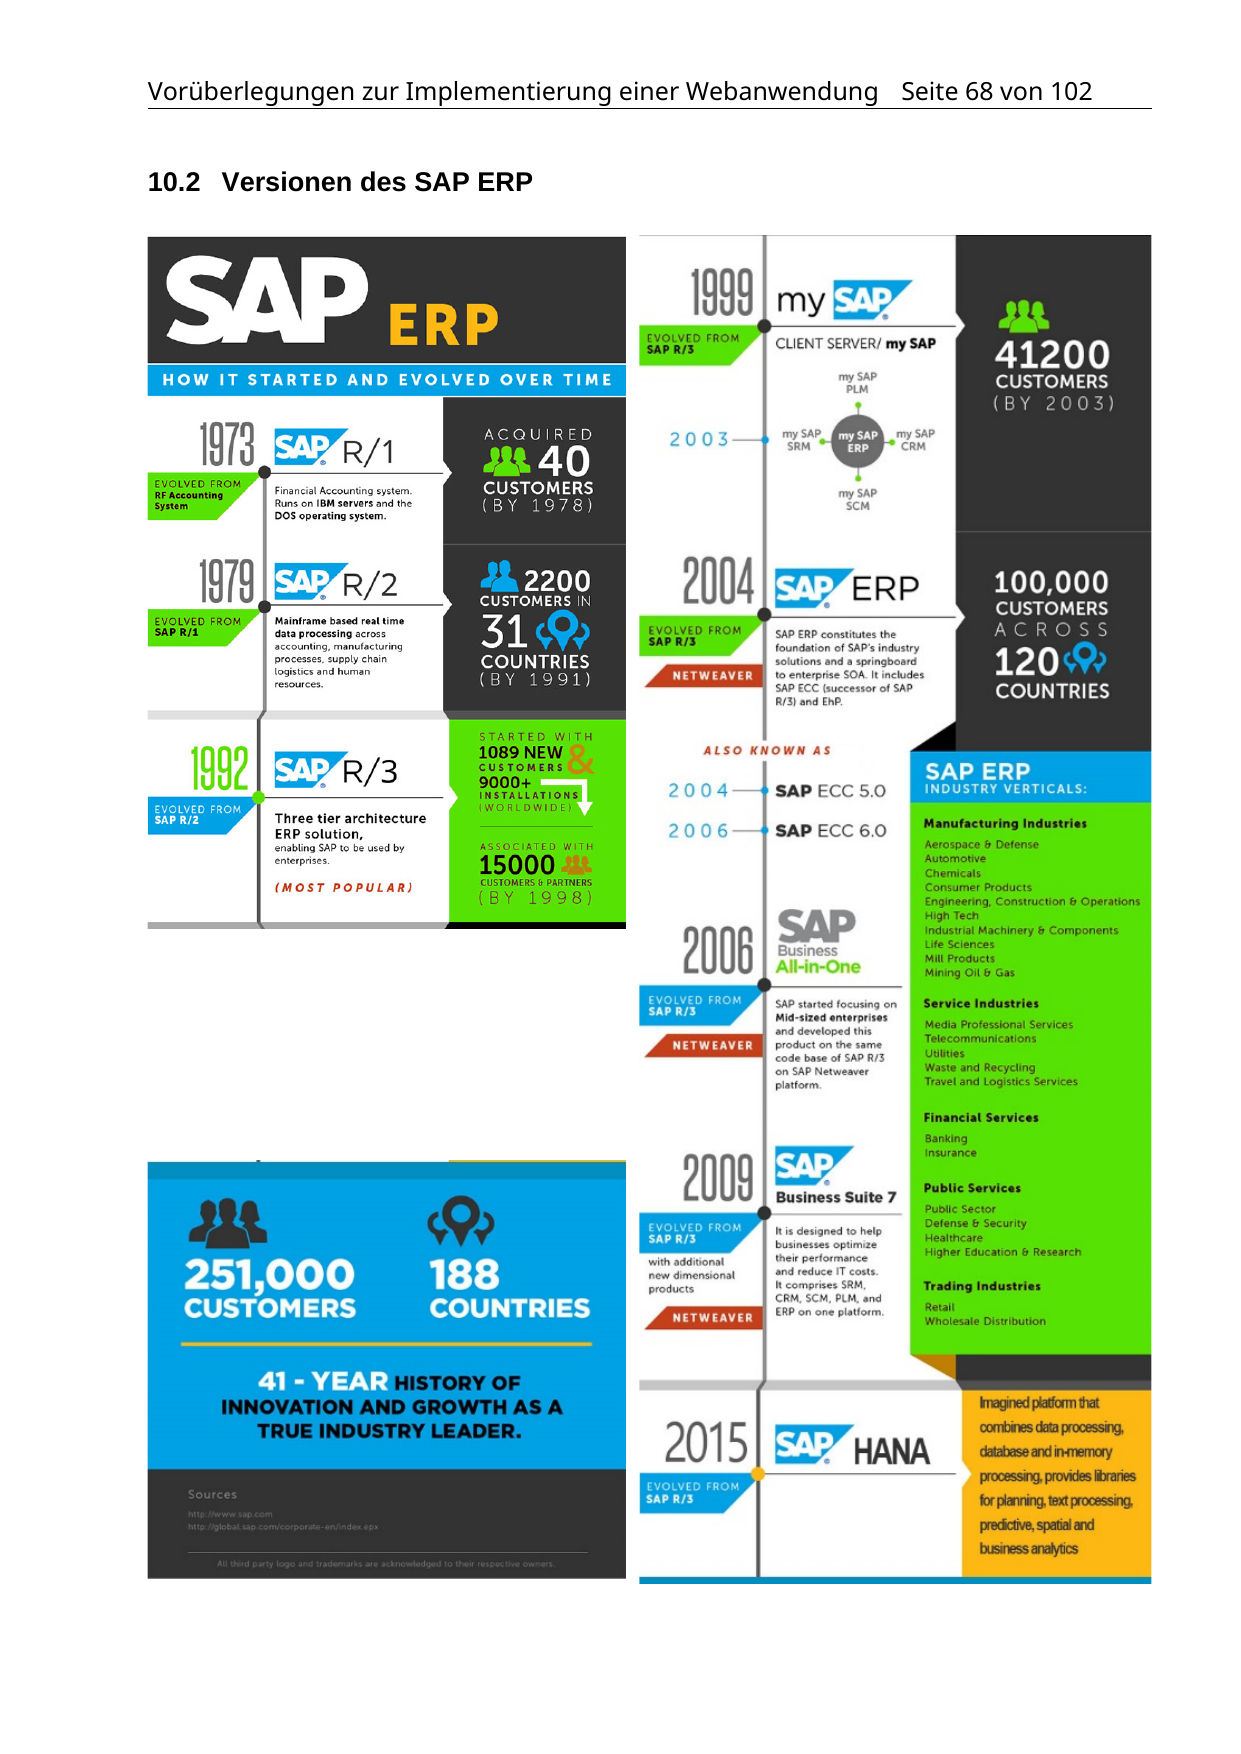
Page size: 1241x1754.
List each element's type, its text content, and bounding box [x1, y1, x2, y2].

picture [649, 996, 671, 1016]
picture [475, 1213, 495, 1243]
picture [453, 374, 461, 385]
picture [544, 374, 551, 385]
picture [1004, 784, 1020, 793]
picture [289, 1401, 301, 1413]
picture [926, 762, 973, 780]
picture [586, 374, 597, 385]
picture [426, 374, 437, 385]
picture [164, 374, 172, 385]
picture [454, 1375, 473, 1389]
picture [507, 1375, 519, 1389]
picture [457, 1424, 469, 1437]
picture [246, 1401, 273, 1415]
picture [443, 1378, 454, 1389]
picture [548, 1401, 561, 1413]
picture [363, 374, 371, 385]
picture [386, 1423, 412, 1437]
picture [400, 374, 406, 385]
picture [224, 1401, 243, 1413]
picture [181, 816, 189, 824]
subtitle Versionen des SAP ERP [148, 166, 1152, 197]
picture [427, 1213, 447, 1243]
picture [315, 374, 320, 385]
picture [1047, 784, 1054, 793]
picture [430, 1401, 454, 1413]
picture [301, 374, 309, 385]
picture [320, 1423, 353, 1437]
picture [695, 1224, 702, 1232]
picture [972, 784, 988, 793]
picture [258, 1371, 285, 1390]
picture [326, 374, 336, 385]
picture [349, 374, 357, 385]
picture [147, 1469, 626, 1579]
picture [604, 374, 610, 385]
picture [709, 1224, 741, 1231]
picture [454, 1401, 478, 1413]
picture [287, 1423, 310, 1437]
picture [259, 1423, 270, 1437]
picture [990, 785, 996, 793]
picture [295, 1379, 304, 1385]
picture [983, 762, 996, 780]
picture [501, 374, 512, 385]
picture [147, 236, 626, 365]
picture [147, 396, 626, 929]
picture [675, 1225, 695, 1243]
picture [273, 1423, 283, 1437]
picture [185, 1258, 251, 1290]
picture [709, 996, 741, 1004]
picture [433, 1423, 455, 1437]
picture [262, 374, 269, 385]
picture [931, 784, 969, 793]
picture [185, 1280, 356, 1318]
picture [494, 1376, 505, 1389]
picture [515, 1401, 528, 1413]
picture [378, 374, 387, 385]
picture [178, 374, 189, 385]
picture [639, 235, 1152, 1578]
picture [431, 1375, 442, 1389]
picture [229, 374, 237, 385]
picture [517, 374, 523, 385]
picture [415, 1425, 423, 1437]
picture [531, 1400, 540, 1414]
picture [472, 1423, 498, 1437]
picture [170, 815, 175, 823]
picture [475, 1378, 481, 1389]
picture [649, 1235, 671, 1243]
picture [430, 1258, 499, 1290]
picture [249, 374, 256, 385]
picture [467, 374, 473, 385]
picture [998, 762, 1030, 780]
picture [304, 1401, 319, 1413]
picture [531, 374, 538, 385]
picture [412, 374, 421, 385]
picture [376, 1400, 405, 1414]
picture [501, 1423, 521, 1437]
picture [288, 374, 295, 385]
picture [372, 1430, 384, 1437]
picture [280, 1401, 289, 1413]
picture [656, 996, 672, 1004]
picture [430, 1298, 590, 1318]
picture [481, 1401, 507, 1413]
picture [442, 374, 449, 385]
picture [1076, 784, 1083, 793]
picture [1023, 784, 1044, 793]
picture [322, 1401, 353, 1414]
picture [180, 1342, 593, 1346]
picture [395, 1376, 428, 1389]
picture [156, 816, 163, 823]
picture [675, 996, 702, 1016]
picture [361, 1401, 375, 1413]
picture [189, 1198, 267, 1249]
picture [1057, 785, 1073, 793]
picture [274, 374, 282, 385]
picture [564, 374, 572, 385]
picture [480, 374, 488, 385]
picture [359, 1424, 380, 1437]
picture [412, 1401, 427, 1414]
picture [266, 1258, 355, 1290]
picture [649, 1224, 672, 1232]
picture [194, 374, 208, 385]
picture [680, 1224, 693, 1232]
picture [442, 1195, 480, 1244]
picture [312, 1371, 388, 1390]
